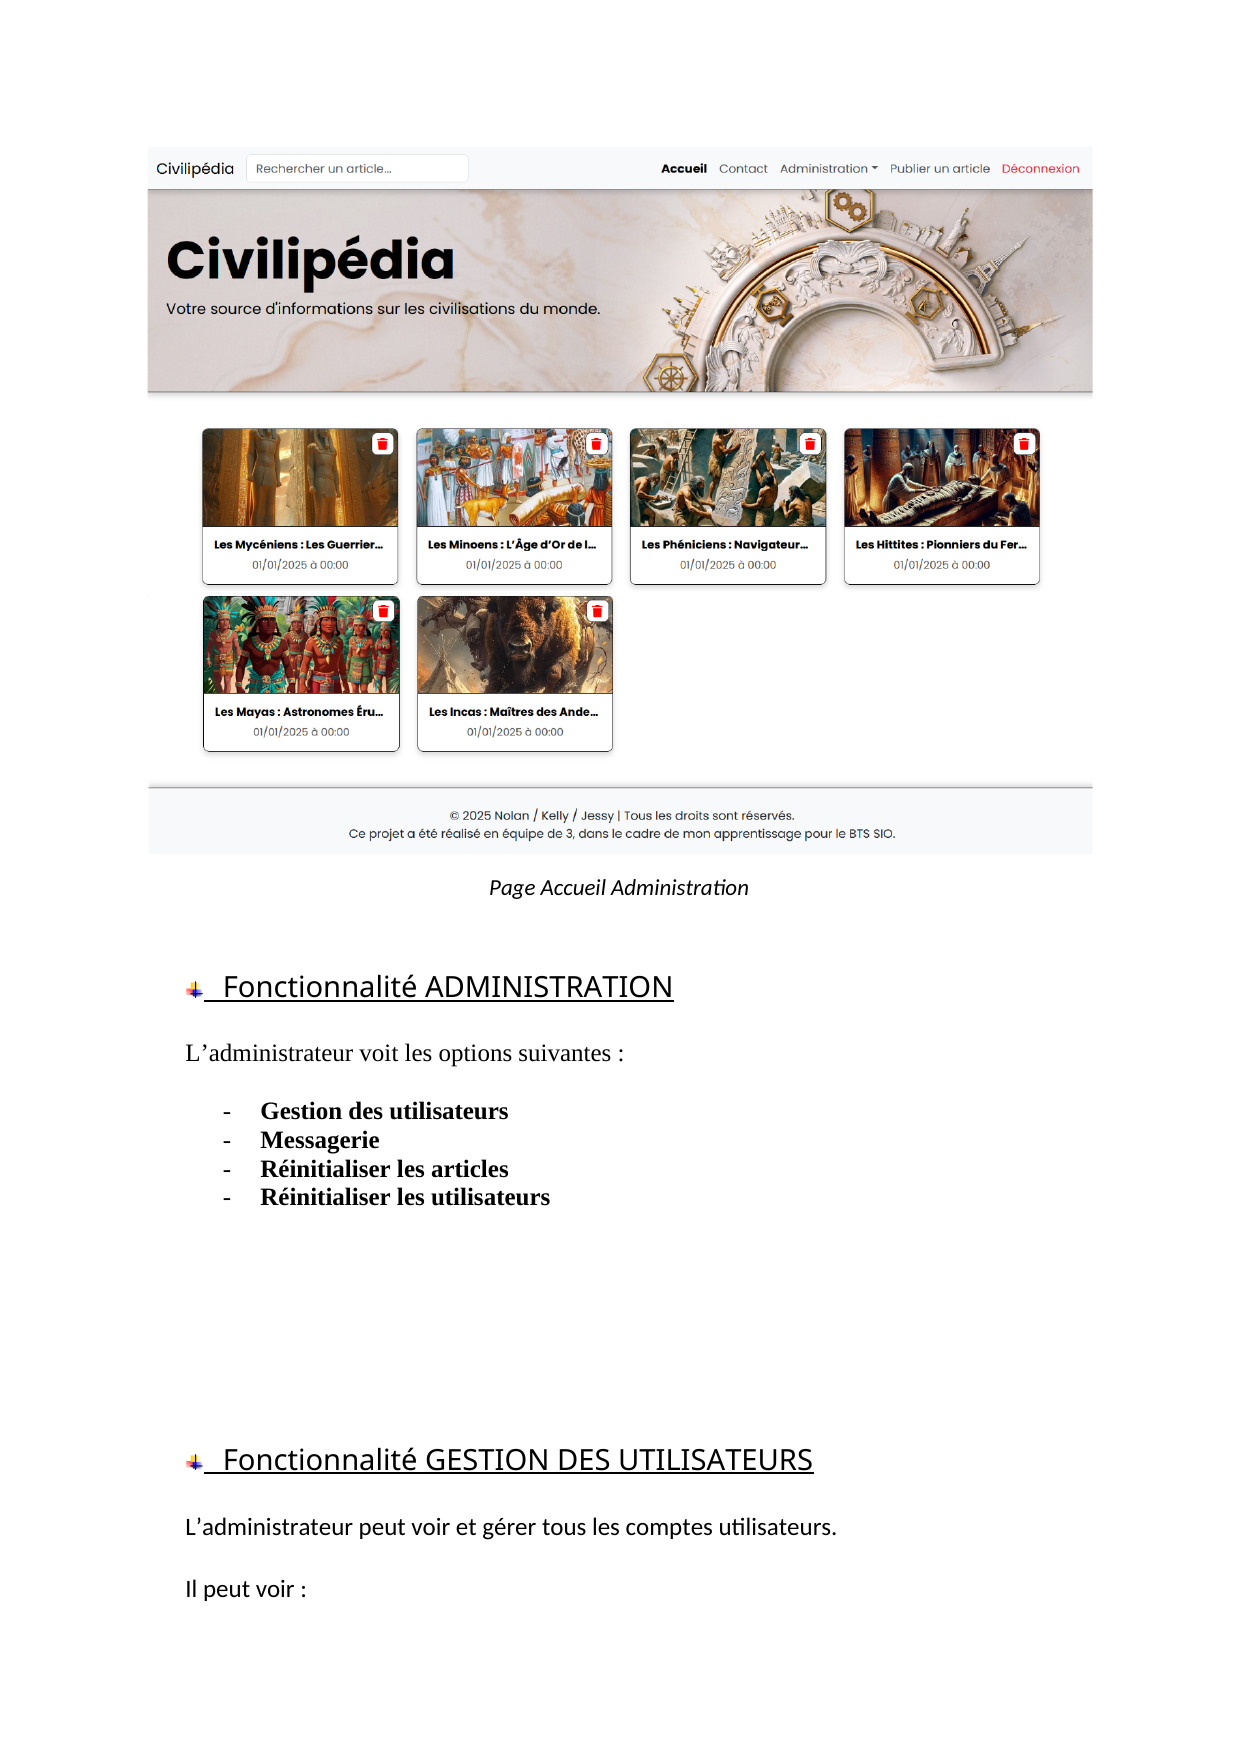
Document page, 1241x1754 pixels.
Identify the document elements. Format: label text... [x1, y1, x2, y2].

text Page Accueil Administration [148, 873, 1093, 901]
text L’administrateur peut voir et gérer tous les comptes utilisateurs. [148, 1511, 1093, 1541]
list Gestion des utilisateurs [223, 1096, 1093, 1125]
list Fonctionnalité ADMINISTRATION [185, 966, 1093, 1006]
list Réinitialiser les articles [223, 1154, 1093, 1182]
picture [147, 147, 1093, 854]
list Fonctionnalité GESTION DES UTILISATEURS [185, 1439, 1093, 1478]
text Il peut voir : [148, 1573, 1093, 1603]
picture [186, 980, 203, 998]
list Réinitialiser les utilisateurs [223, 1182, 1093, 1211]
text L’administrateur voit les options suivantes : [148, 1038, 1093, 1067]
list Messagerie [223, 1125, 1093, 1154]
picture [186, 1453, 203, 1470]
